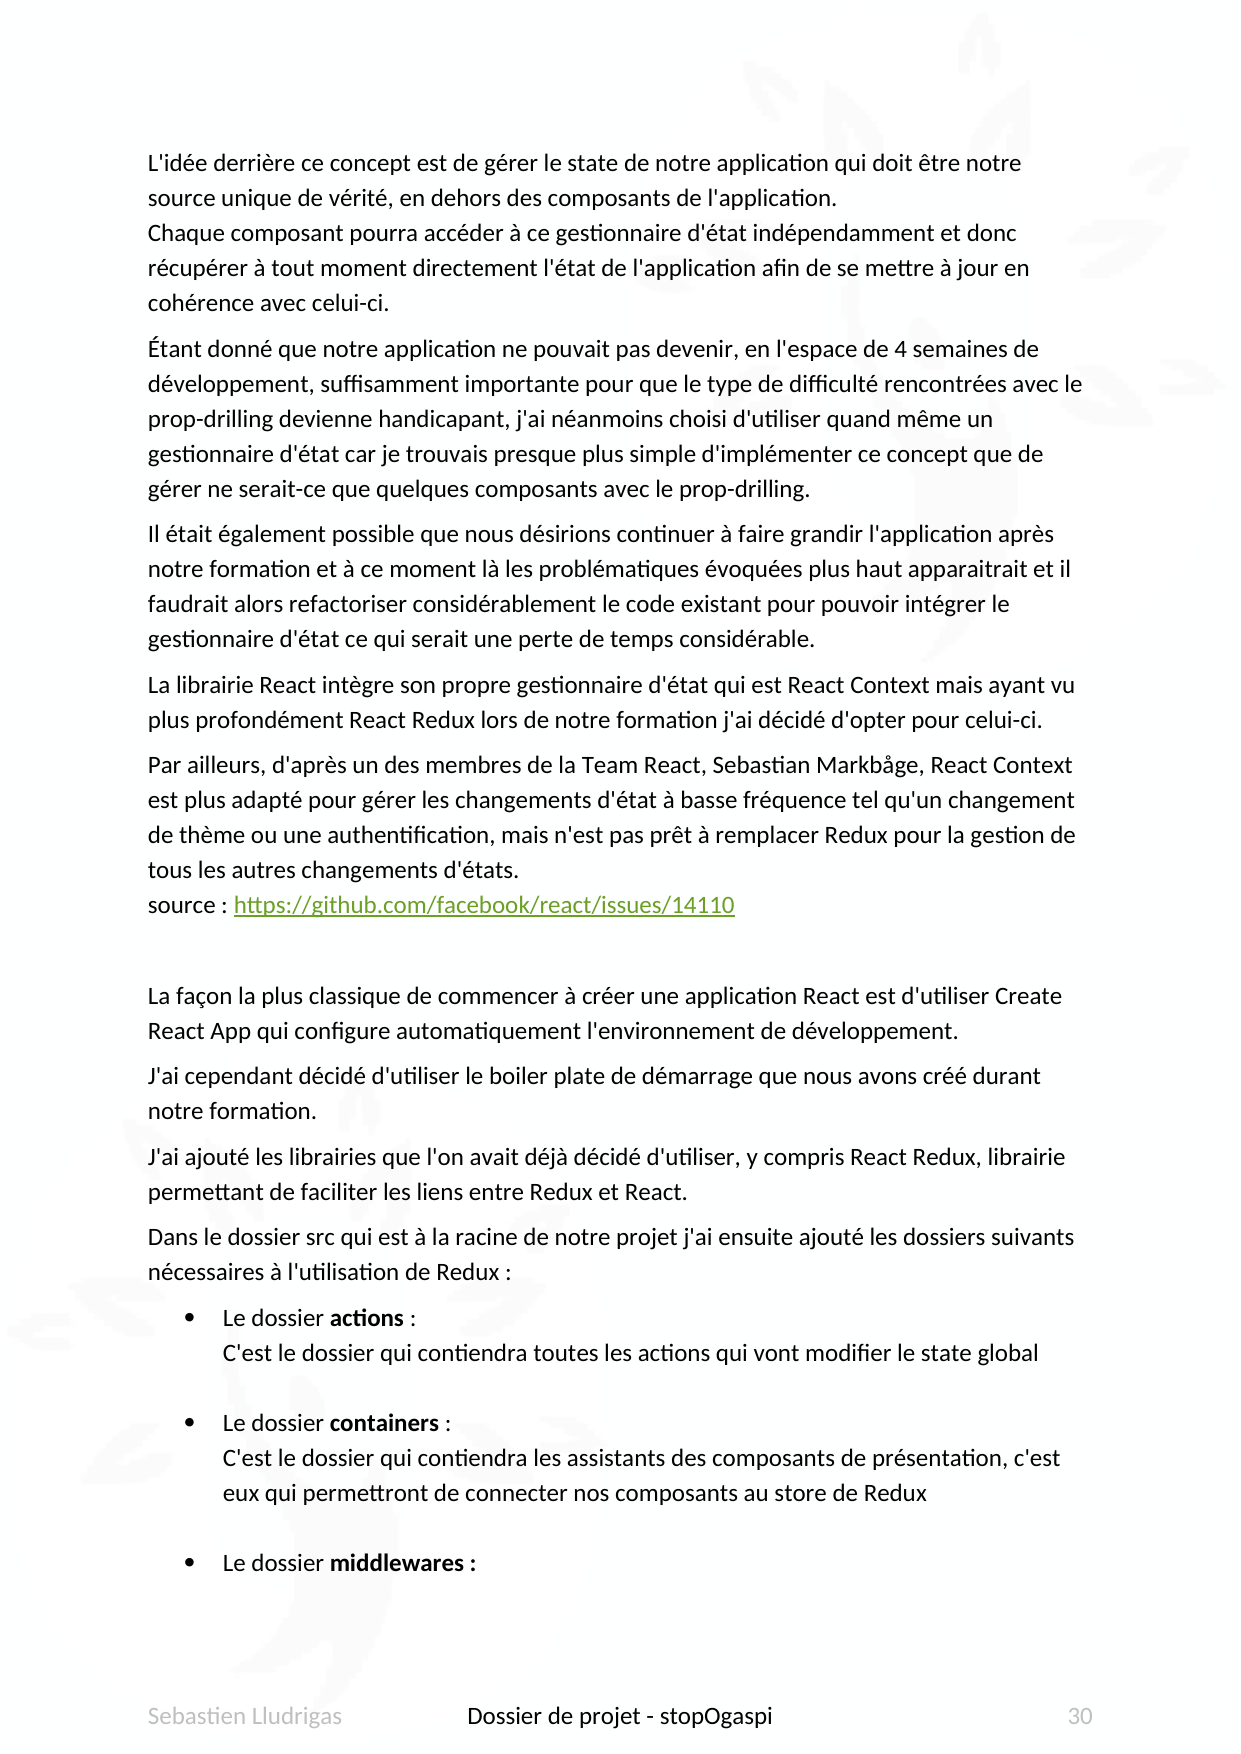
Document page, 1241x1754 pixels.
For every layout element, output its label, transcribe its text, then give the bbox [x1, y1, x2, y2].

list Le dossier containers : [185, 1407, 1093, 1437]
text Dans le dossier src qui est à la racine de notre projet j'ai ensuite ajouté les dossiers suivants nécessaires à l'utilisation de Redux : [148, 1221, 1093, 1287]
text J'ai cependant décidé d'utiliser le boiler plate de démarrage que nous avons créé durant notre formation. [148, 1061, 1093, 1126]
text Par ailleurs, d'après un des membres de la Team React, Sebastian Markbåge, React Context est plus adapté pour gérer les changements d'état à basse fréquence tel qu'un changement de thème ou une authentification, mais n'est pas prêt à remplacer Redux pour la gestion de tous les autres changements d'états. source : https://github.com/facebook/react/issues/14110 [148, 749, 1093, 920]
text J'ai ajouté les librairies que l'on avait déjà décidé d'utiliser, y compris React Redux, librairie permettant de faciliter les liens entre Redux et React. [148, 1141, 1093, 1206]
text Étant donné que notre application ne pouvait pas devenir, en l'espace de 4 semaines de développement, suffisamment importante pour que le type de difficulté rencontrées avec le prop-drilling devienne handicapant, j'ai néanmoins choisi d'utiliser quand même un gestionnaire d'état car je trouvais presque plus simple d'implémenter ce concept que de gérer ne serait-ce que quelques composants avec le prop-drilling. [148, 333, 1093, 503]
text Il était également possible que nous désirions continuer à faire grandir l'application après notre formation et à ce moment là les problématiques évoquées plus haut apparaitrait et il faudrait alors refactoriser considérablement le code existant pour pouvoir intégrer le gestionnaire d'état ce qui serait une perte de temps considérable. [148, 518, 1093, 654]
text La librairie React intègre son propre gestionnaire d'état qui est React Context mais ayant vu plus profondément React Redux lors de notre formation j'ai décidé d'opter pour celui-ci. [148, 669, 1093, 734]
list C'est le dossier qui contiendra les assistants des composants de présentation, c'est eux qui permettront de connecter nos composants au store de Redux [223, 1442, 1093, 1507]
text La façon la plus classique de commencer à créer une application React est d'utiliser Create React App qui configure automatiquement l'environnement de développement. [148, 980, 1093, 1046]
list Le dossier middlewares : [185, 1547, 1093, 1577]
list C'est le dossier qui contiendra toutes les actions qui vont modifier le state global [223, 1337, 1093, 1367]
list Le dossier actions : [185, 1302, 1093, 1332]
text L'idée derrière ce concept est de gérer le state de notre application qui doit être notre source unique de vérité, en dehors des composants de l'application. Chaque composant pourra accéder à ce gestionnaire d'état indépendamment et donc récupérer à tout moment directement l'état de l'application afin de se mettre à jour en cohérence avec celui-ci. [148, 148, 1093, 318]
